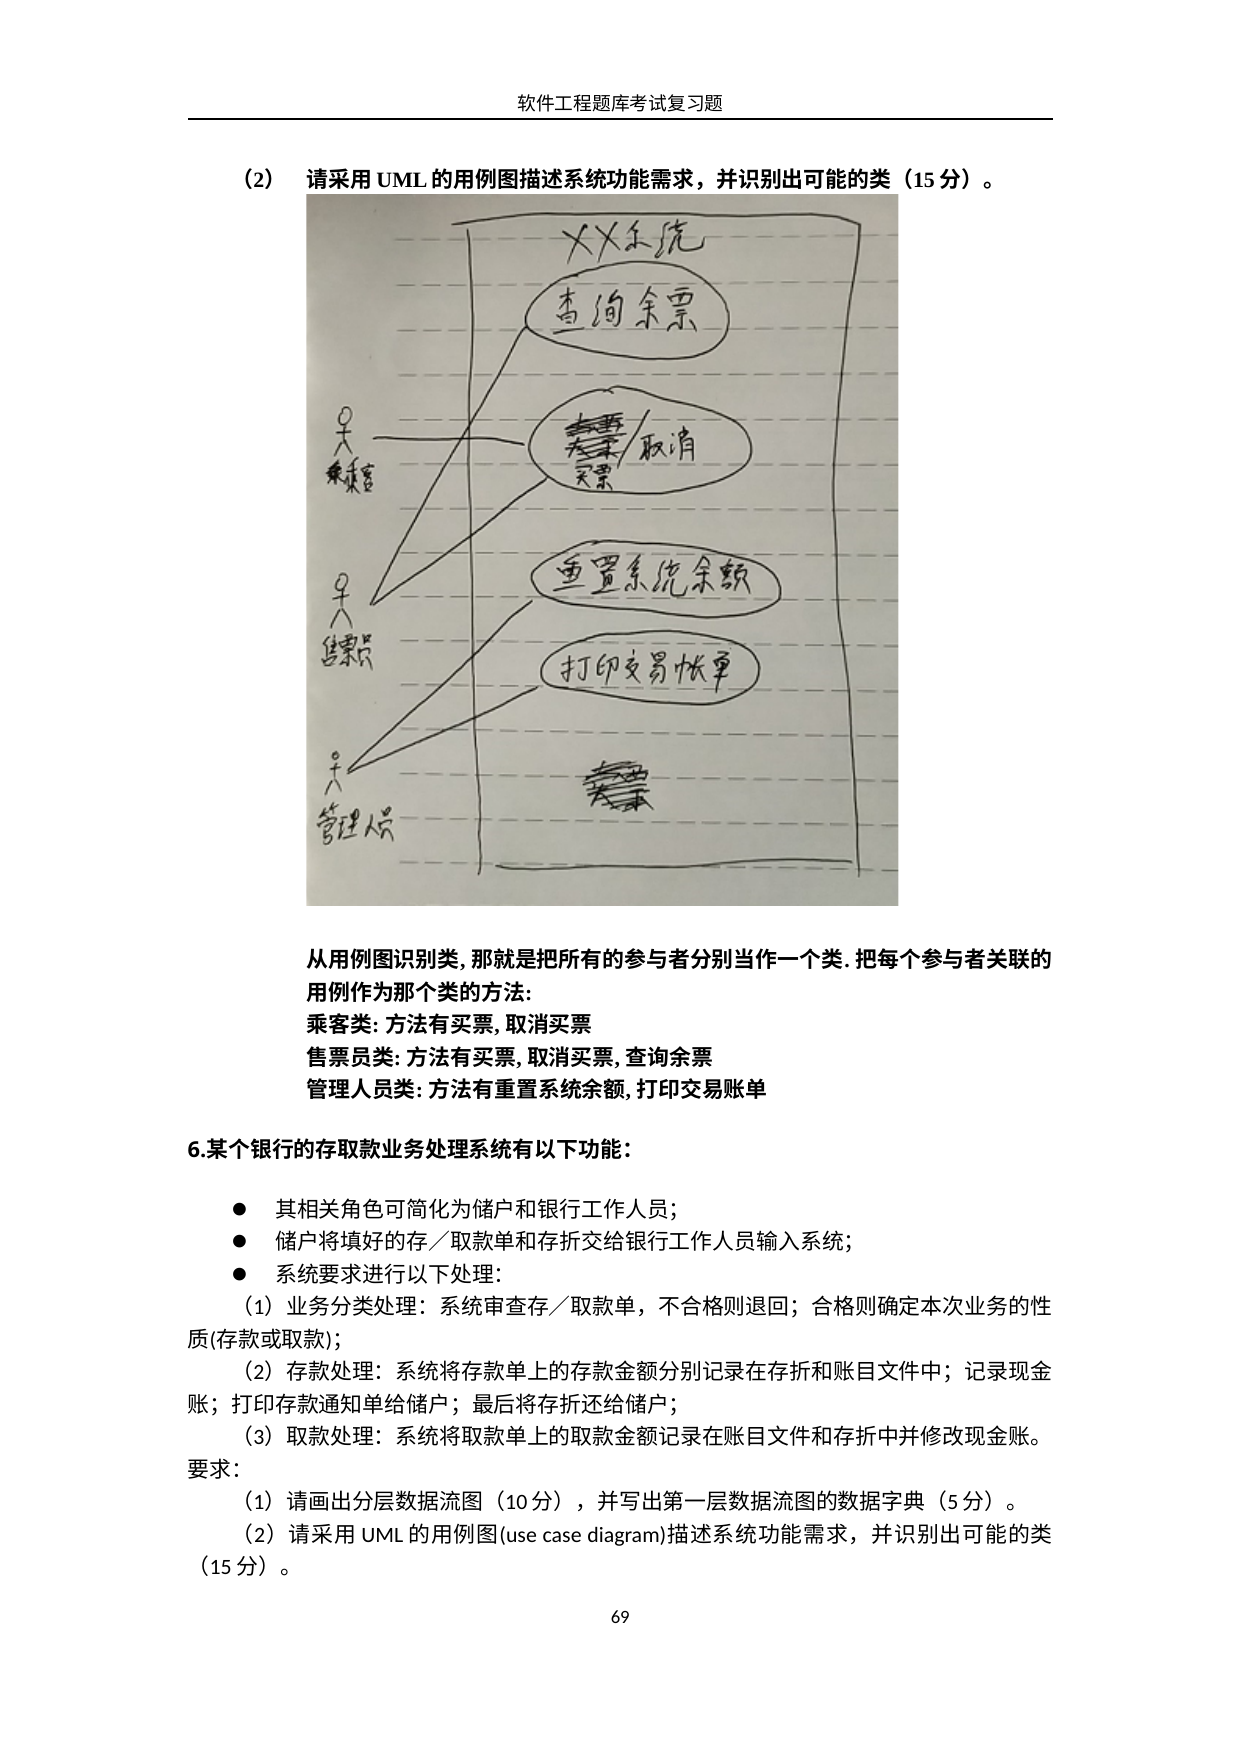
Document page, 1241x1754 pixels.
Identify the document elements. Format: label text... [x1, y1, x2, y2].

list 从用例图识别类, 那就是把所有的参与者分别当作一个类. 把每个参与者关联的用例作为那个类的方法: [306, 942, 1053, 1007]
text （2）请采用UML的用例图(use case diagram)描述系统功能需求，并识别出可能的类（15分）。 [187, 1516, 1053, 1581]
text （3）取款处理：系统将取款单上的取款金额记录在账目文件和存折中并修改现金账。 [187, 1419, 1053, 1451]
picture [306, 194, 899, 906]
list 其相关角色可简化为储户和银行工作人员； [231, 1191, 1053, 1224]
list 系统要求进行以下处理： [231, 1256, 1053, 1289]
text （1）业务分类处理：系统审查存／取款单，不合格则退回；合格则确定本次业务的性质(存款或取款)； [187, 1289, 1053, 1354]
list 储户将填好的存／取款单和存折交给银行工作人员输入系统； [231, 1224, 1053, 1256]
text （1）请画出分层数据流图（10分），并写出第一层数据流图的数据字典（5分）。 [187, 1484, 1053, 1516]
text （2）存款处理：系统将存款单上的存款金额分别记录在存折和账目文件中；记录现金账；打印存款通知单给储户；最后将存折还给储户； [187, 1354, 1053, 1419]
list 乘客类: 方法有买票, 取消买票 [306, 1007, 1053, 1039]
list 请采用UML的用例图描述系统功能需求，并识别出可能的类（15分）。 [231, 162, 1053, 194]
text 要求： [187, 1451, 1053, 1484]
subtitle 6.某个银行的存取款业务处理系统有以下功能： [187, 1132, 1053, 1164]
list 售票员类: 方法有买票, 取消买票, 查询余票 [306, 1039, 1053, 1072]
list 管理人员类: 方法有重置系统余额, 打印交易账单 [306, 1072, 1053, 1104]
